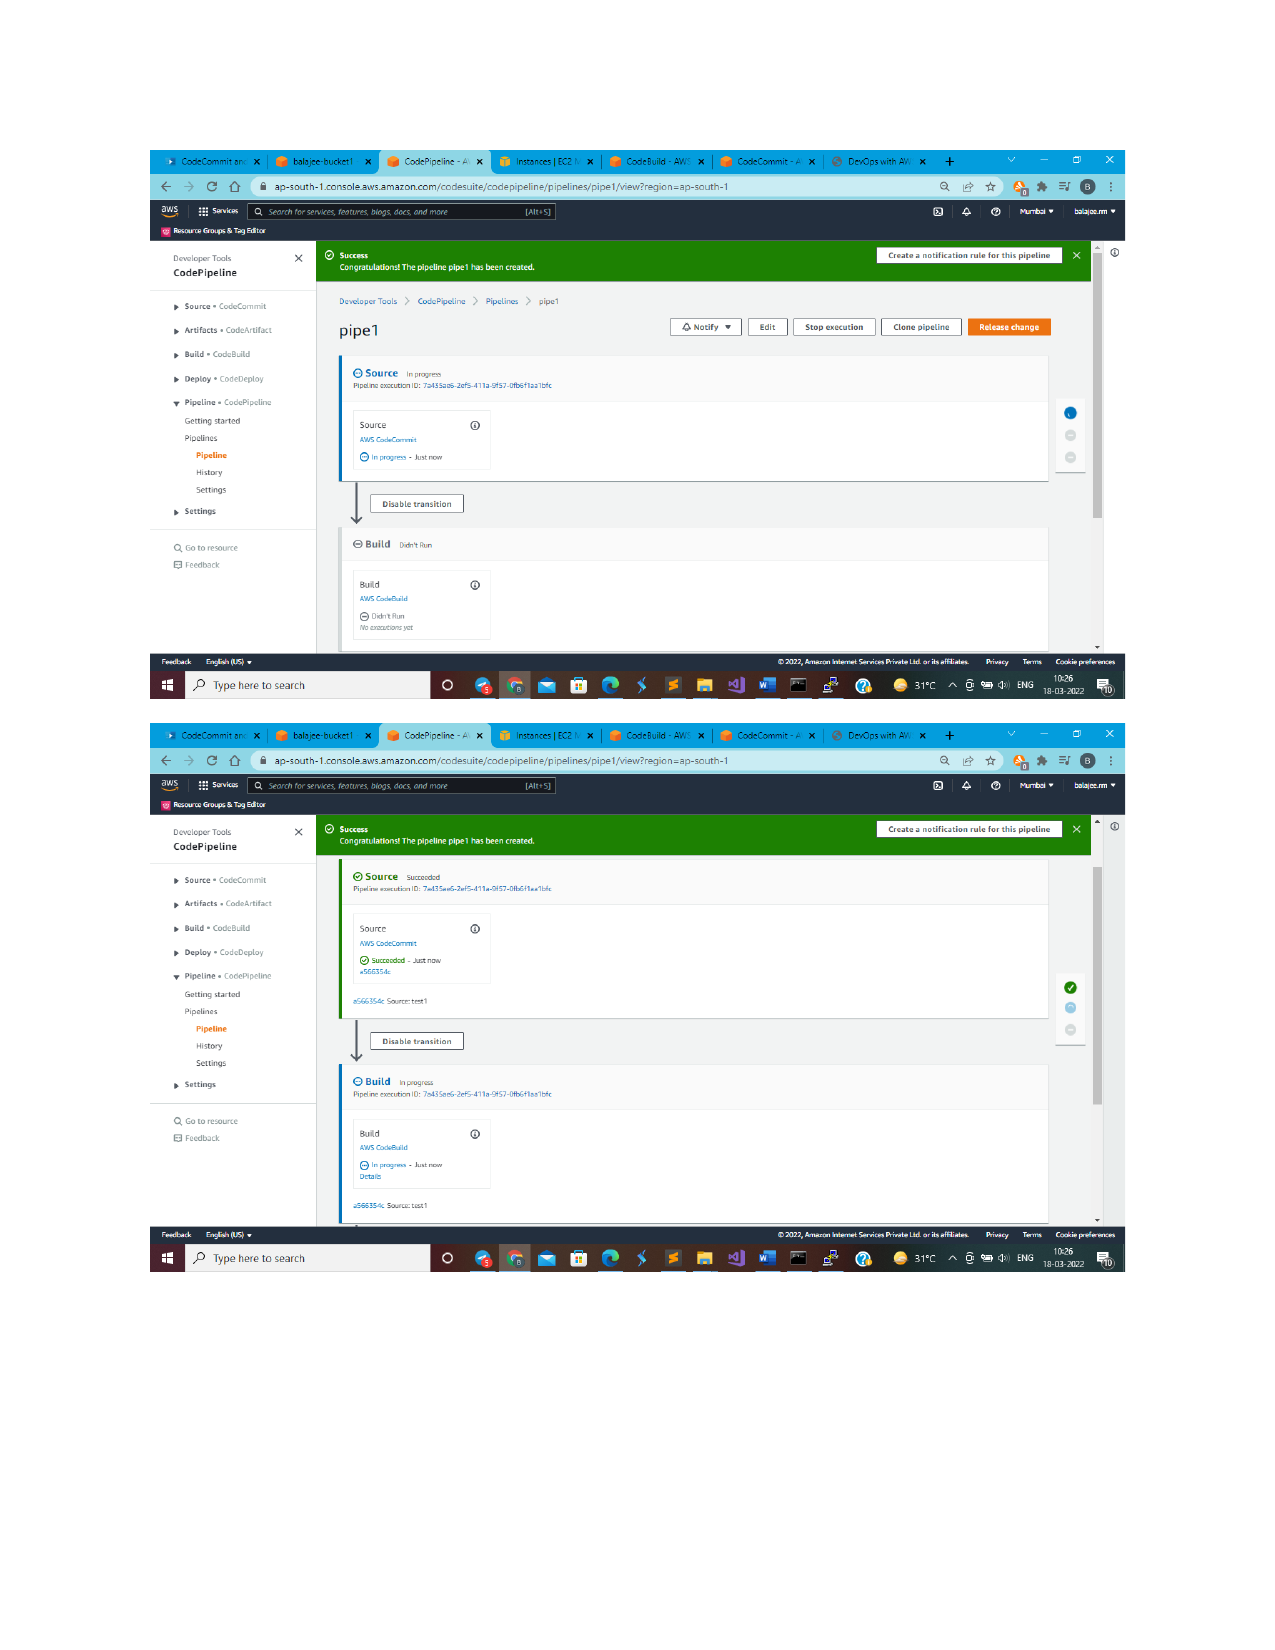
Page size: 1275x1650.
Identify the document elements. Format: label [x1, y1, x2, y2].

picture [611, 157, 620, 166]
picture [277, 731, 287, 740]
picture [166, 733, 174, 738]
picture [611, 731, 620, 740]
picture [166, 159, 174, 164]
picture [501, 731, 509, 740]
picture [150, 723, 1125, 1272]
picture [501, 157, 509, 166]
picture [721, 157, 731, 166]
picture [721, 731, 731, 740]
picture [150, 150, 1125, 699]
picture [277, 157, 287, 166]
